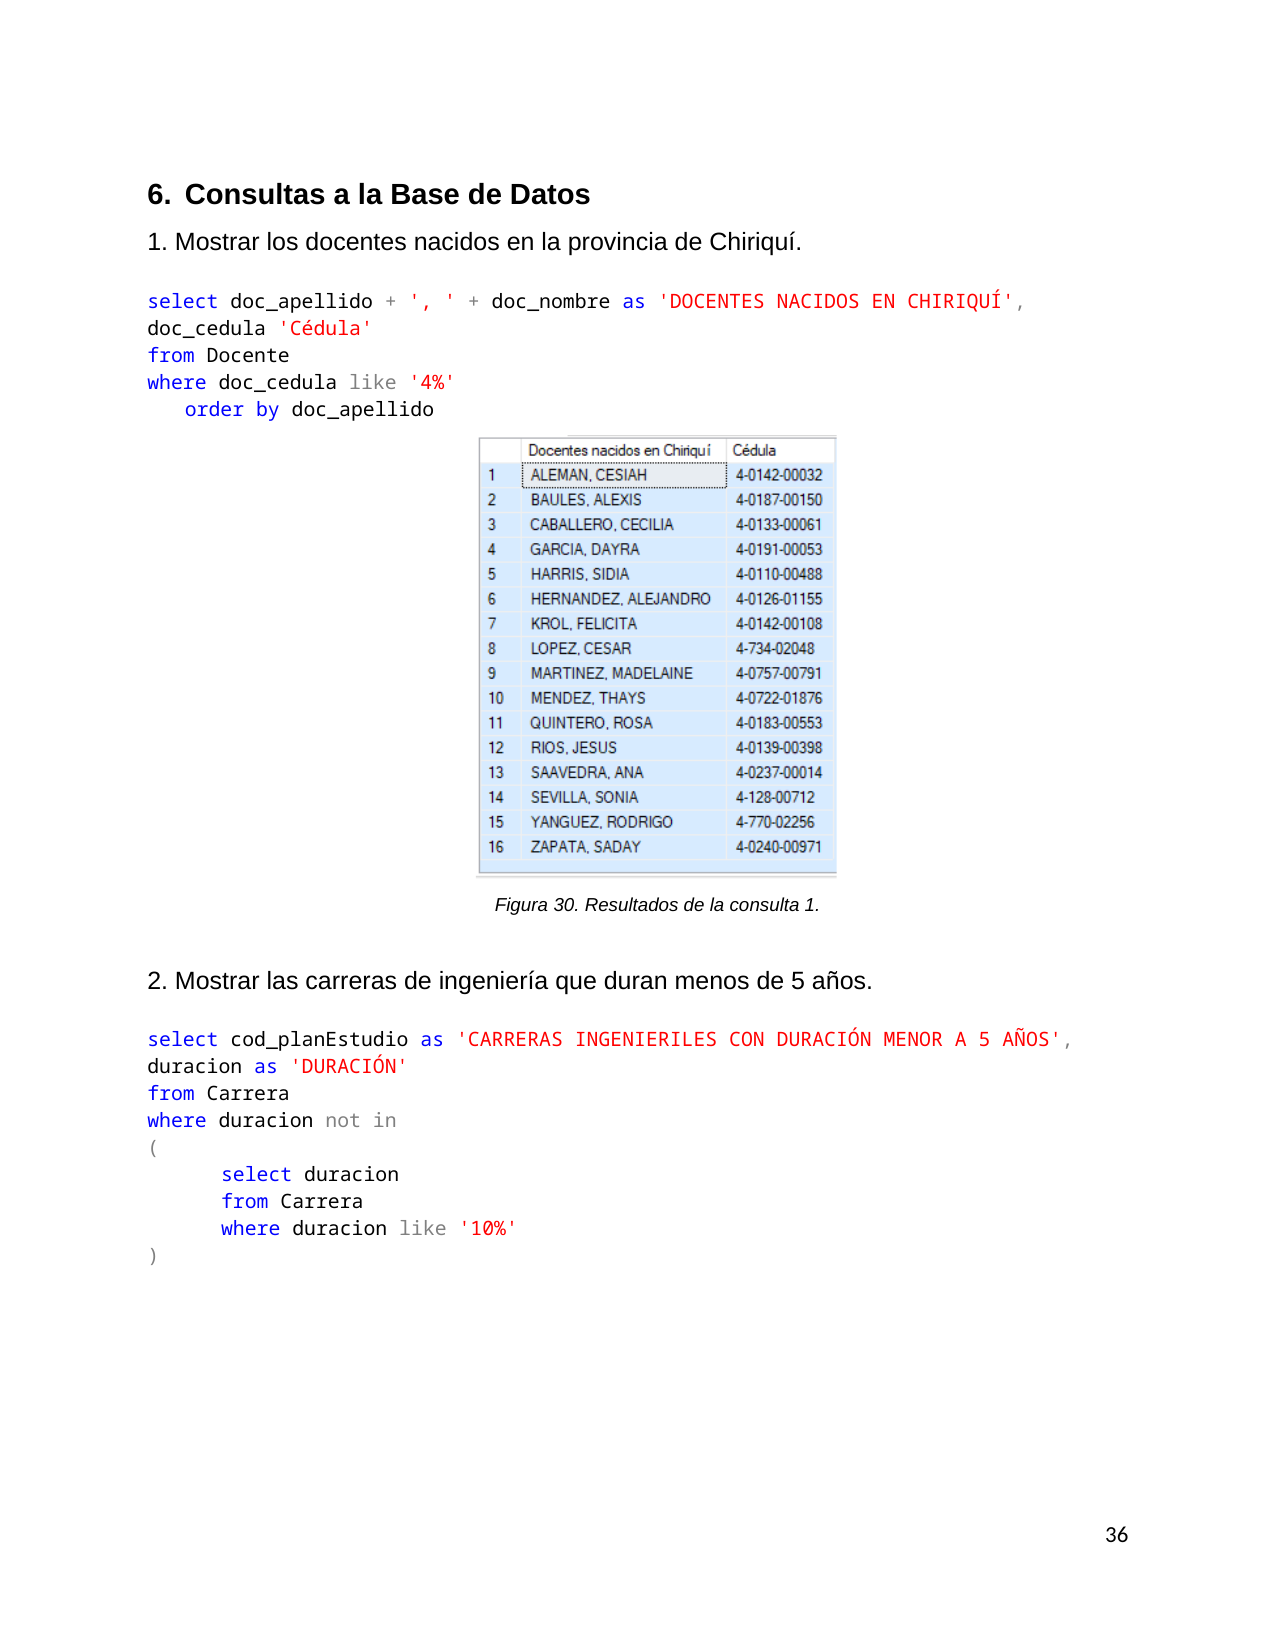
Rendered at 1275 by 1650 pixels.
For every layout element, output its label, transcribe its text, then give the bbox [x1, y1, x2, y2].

text where doc_cedula like '4%' [147, 368, 1128, 395]
text from Docente [147, 341, 1128, 368]
text from Carrera [147, 1187, 1128, 1214]
list order by doc_apellido [184, 395, 1128, 422]
text where duracion not in [147, 1106, 1128, 1133]
picture [475, 435, 837, 880]
list Consultas a la Base de Datos [147, 177, 1128, 211]
text select cod_planEstudio as 'CARRERAS INGENIERILES CON DURACIÓN MENOR A 5 AÑOS', duracion as 'DURACIÓN' [147, 1025, 1128, 1079]
text from Carrera [147, 1079, 1128, 1106]
text Figura 30. Resultados de la consulta 1. [147, 894, 1128, 915]
text ( [147, 1133, 1128, 1160]
list ) [147, 1241, 1128, 1268]
list 2. Mostrar las carreras de ingeniería que duran menos de 5 años. [147, 966, 1128, 994]
list 1. Mostrar los docentes nacidos en la provincia de Chiriquí. [147, 227, 1128, 256]
text select doc_apellido + ', ' + doc_nombre as 'DOCENTES NACIDOS EN CHIRIQUÍ', doc_cedula 'Cédula' [147, 287, 1128, 341]
text select duracion [147, 1160, 1128, 1187]
text where duracion like '10%' [147, 1214, 1128, 1241]
